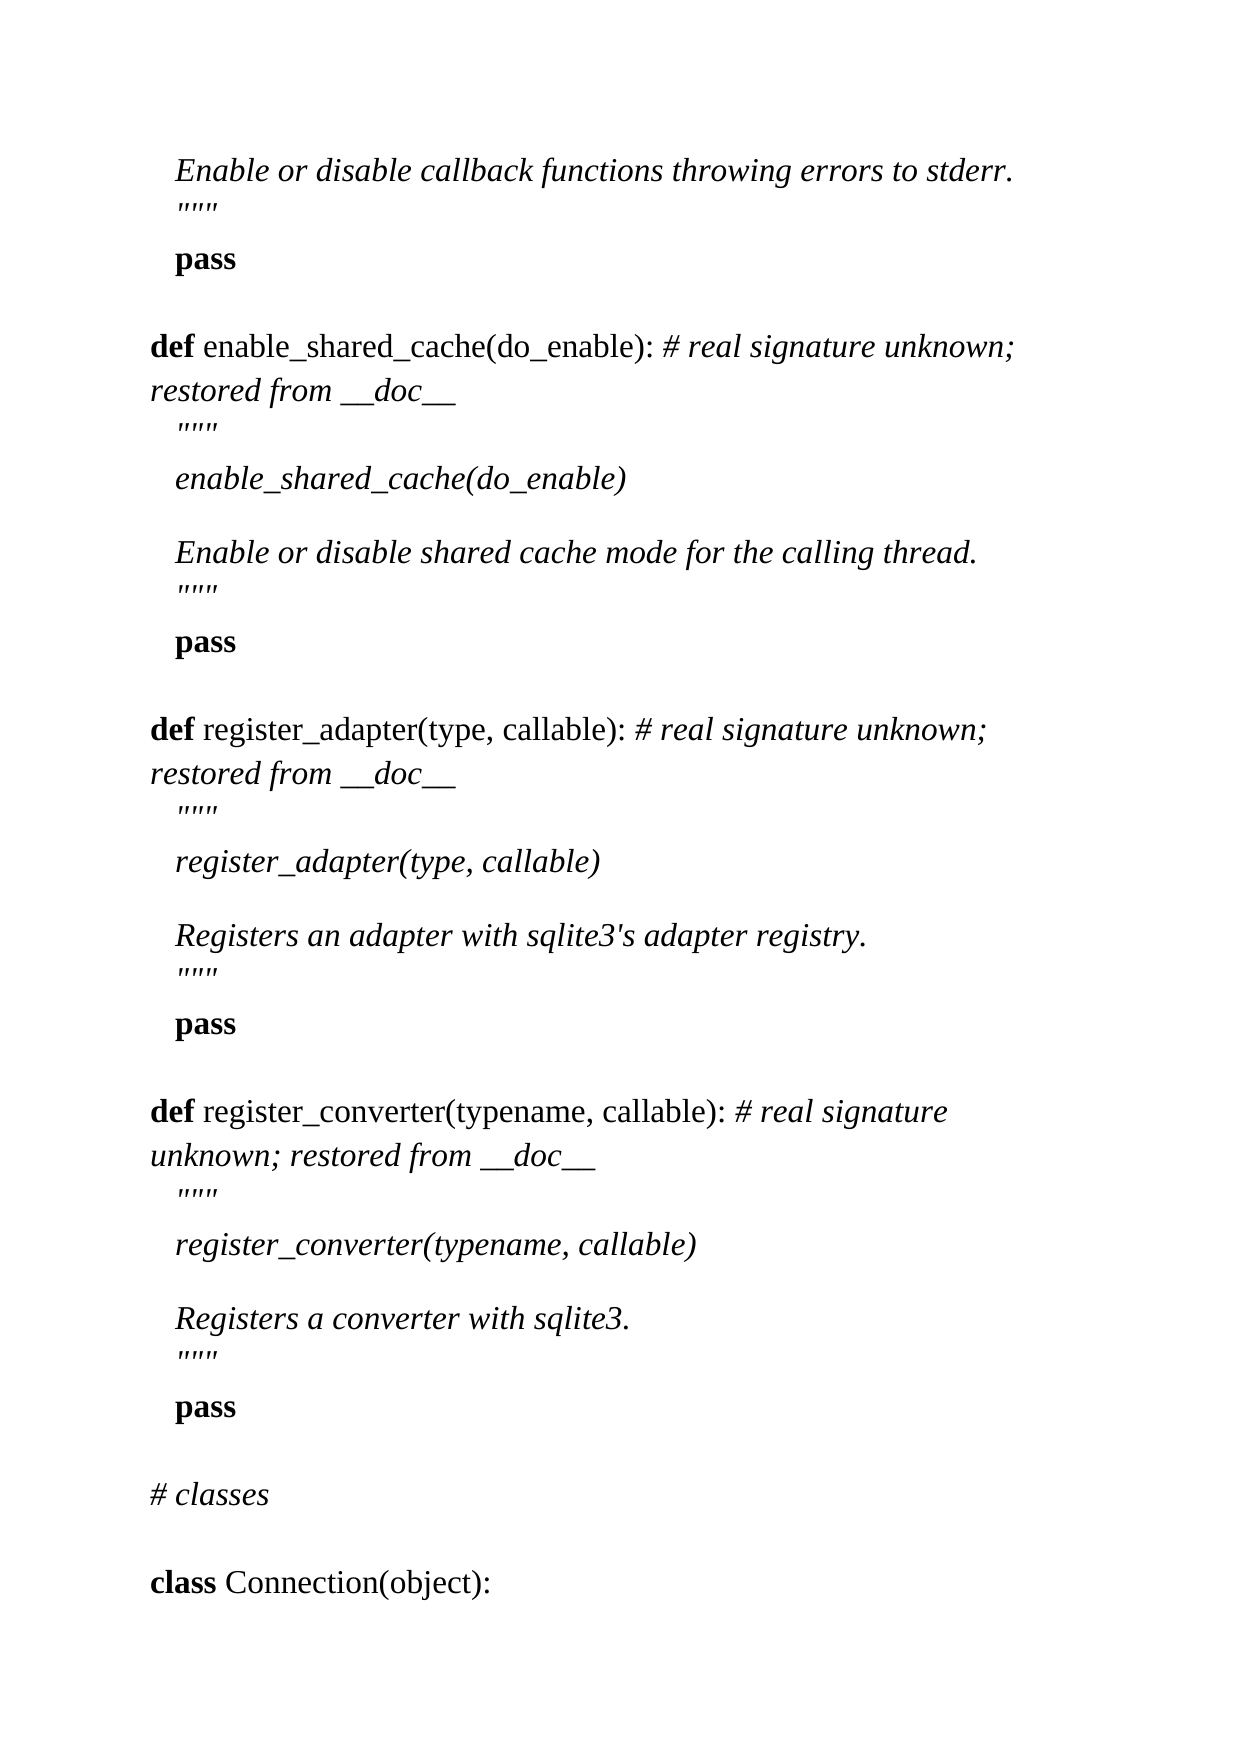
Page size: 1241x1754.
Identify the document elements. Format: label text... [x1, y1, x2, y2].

text Registers an adapter with sqlite3's adapter registry. [150, 915, 1090, 954]
text enable_shared_cache(do_enable) [150, 458, 1090, 497]
text register_adapter(type, callable) [150, 841, 1090, 879]
text def register_adapter(type, callable): # real signature unknown; restored from __doc__ [150, 709, 1090, 791]
text Enable or disable callback functions throwing errors to stderr. [150, 150, 1090, 188]
text pass [150, 621, 1090, 659]
text pass [150, 1386, 1090, 1424]
text Registers a converter with sqlite3. [150, 1298, 1090, 1336]
text Enable or disable shared cache mode for the calling thread. [150, 533, 1090, 571]
text # classes [150, 1474, 1090, 1513]
text """ [150, 1180, 1090, 1218]
text """ [150, 797, 1090, 835]
text register_converter(typename, callable) [150, 1224, 1090, 1262]
text class Connection(object): [150, 1562, 1090, 1601]
text """ [150, 959, 1090, 998]
text def register_converter(typename, callable): # real signature unknown; restored from __doc__ [150, 1092, 1090, 1174]
text """ [150, 414, 1090, 453]
text """ [150, 577, 1090, 615]
text def enable_shared_cache(do_enable): # real signature unknown; restored from __doc__ [150, 326, 1090, 409]
text pass [150, 1003, 1090, 1042]
text """ [150, 194, 1090, 232]
text """ [150, 1342, 1090, 1381]
text pass [150, 238, 1090, 276]
